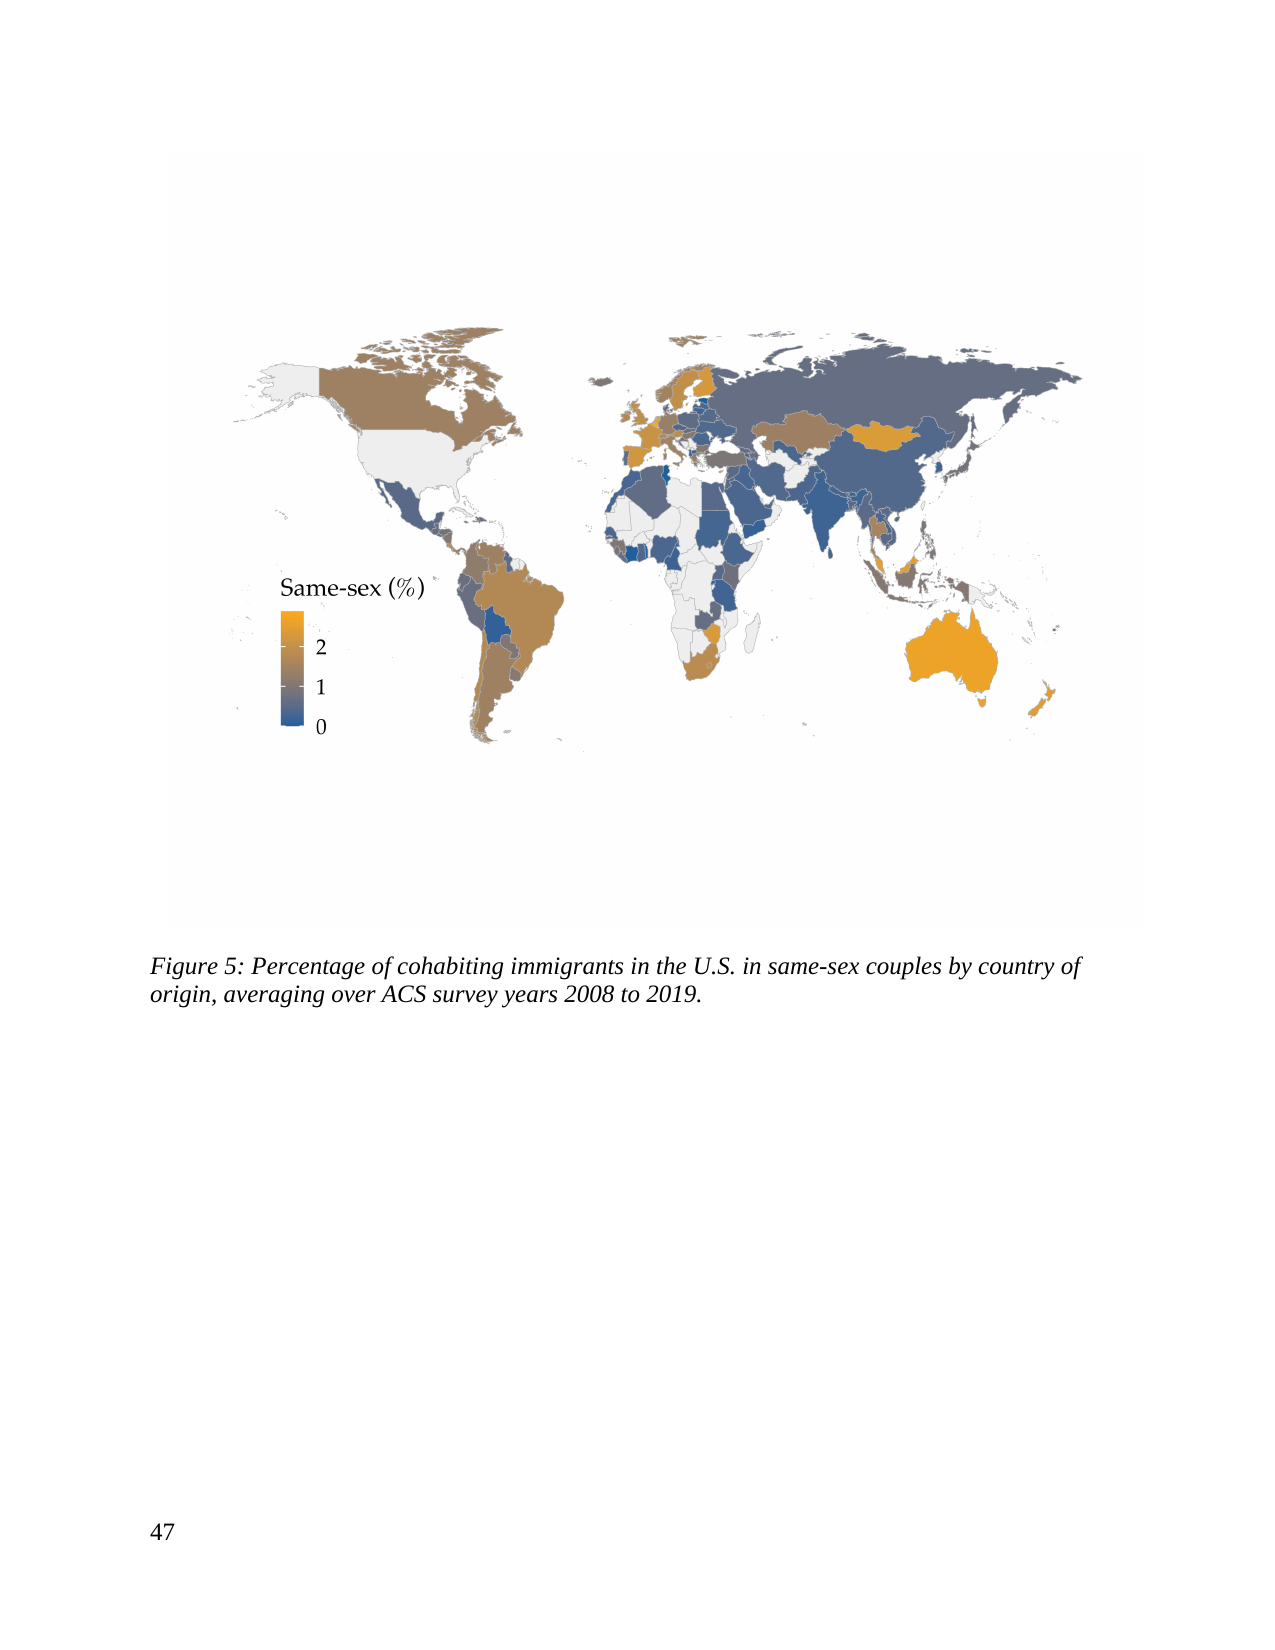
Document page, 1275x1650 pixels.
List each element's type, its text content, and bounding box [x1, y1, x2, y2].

text Figure 5: Percentage of cohabiting immigrants in the U.S. in same-sex couples by country of origin, averaging over ACS survey years 2008 to 2019. [150, 951, 1125, 1008]
picture [168, 150, 1144, 930]
